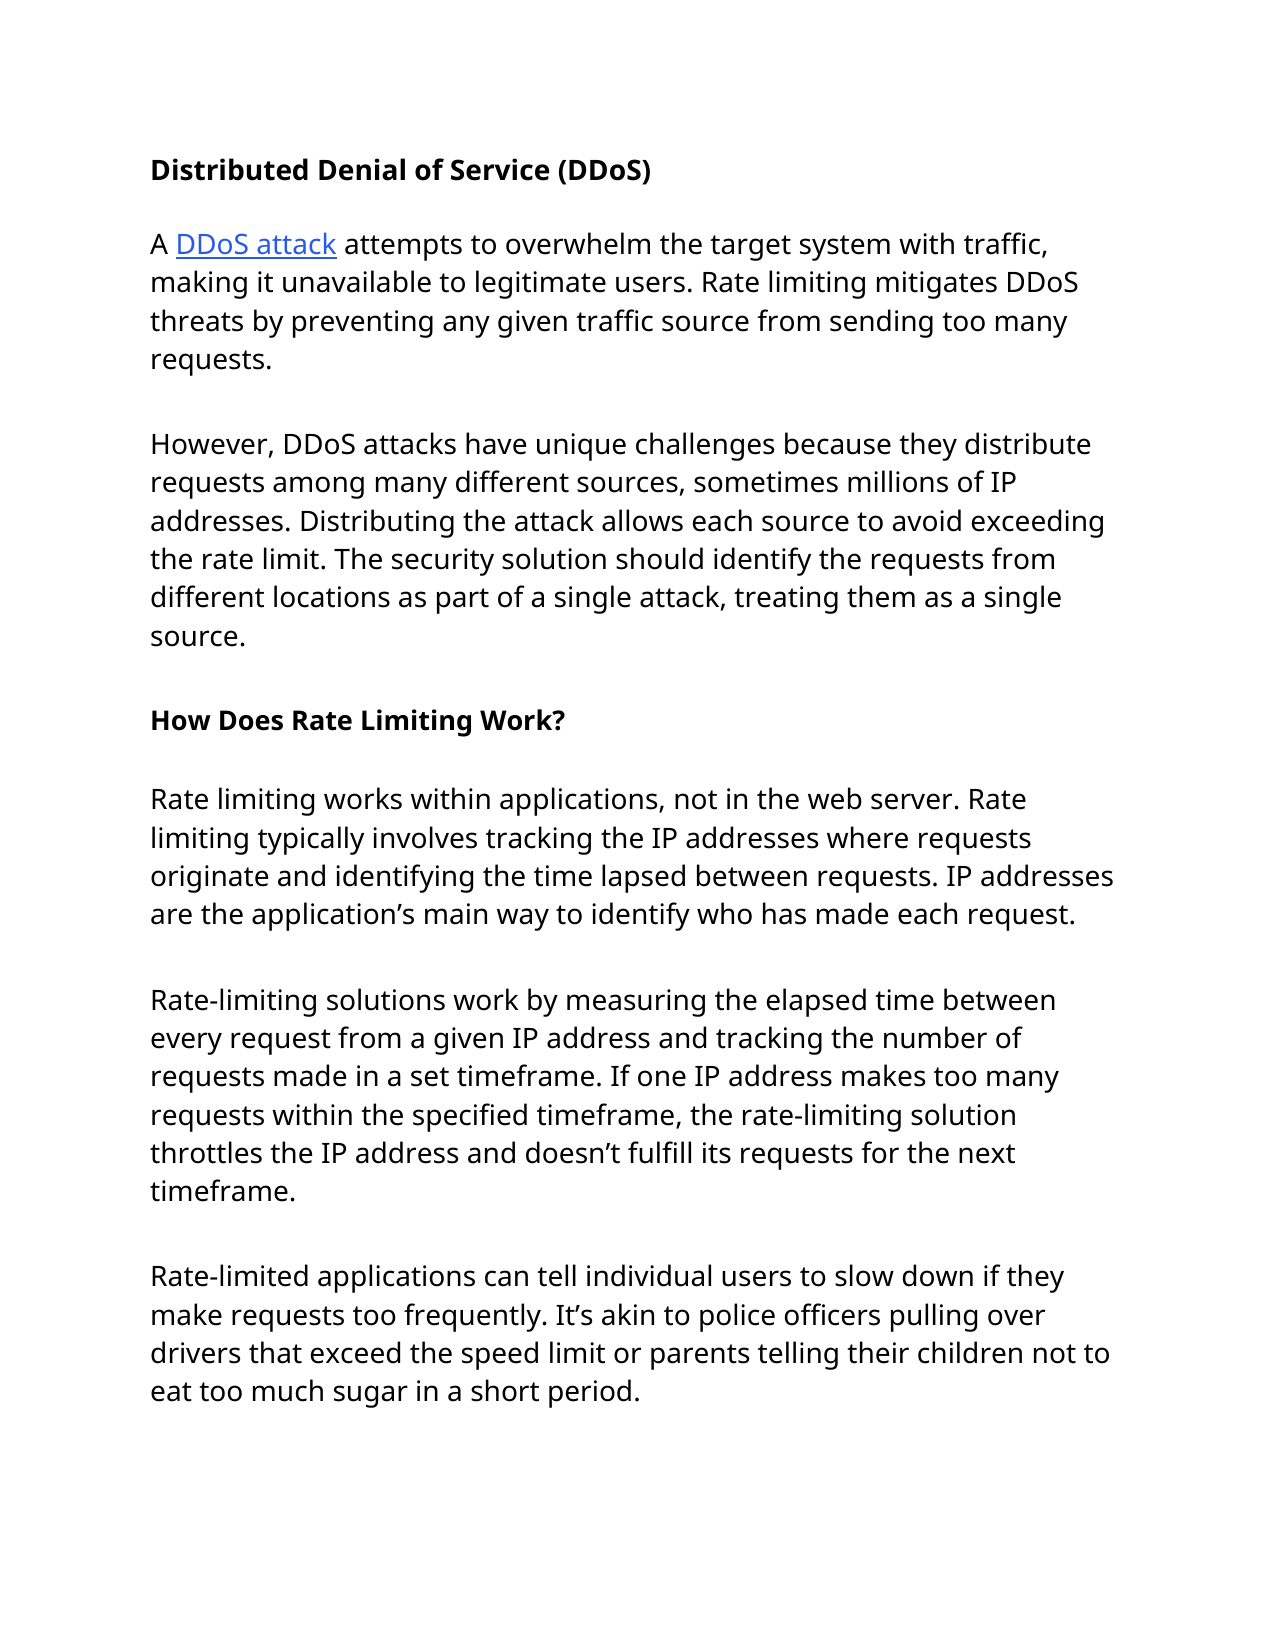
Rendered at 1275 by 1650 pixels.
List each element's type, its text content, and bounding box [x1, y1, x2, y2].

text Rate-limiting solutions work by measuring the elapsed time between every request from a given IP address and tracking the number of requests made in a set timeframe. If one IP address makes too many requests within the specified timeframe, the rate-limiting solution throttles the IP address and doesn’t fulfill its requests for the next timeframe. [150, 980, 1125, 1210]
text Rate-limited applications can tell individual users to slow down if they make requests too frequently. It’s akin to police officers pulling over drivers that exceed the speed limit or parents telling their children not to eat too much sugar in a short period. [150, 1257, 1125, 1410]
text A DDoS attack attempts to overwhelm the target system with traffic, making it unavailable to legitimate users. Rate limiting mitigates DDoS threats by preventing any given traffic source from sending too many requests. [150, 224, 1125, 378]
subtitle Distributed Denial of Service (DDoS) [150, 150, 1125, 188]
text Rate limiting works within applications, not in the web server. Rate limiting typically involves tracking the IP addresses where requests originate and identifying the time lapsed between requests. IP addresses are the application’s main way to identify who has made each request. [150, 780, 1125, 933]
text However, DDoS attacks have unique challenges because they distribute requests among many different sources, sometimes millions of IP addresses. Distributing the attack allows each source to avoid exceeding the rate limit. The security solution should identify the requests from different locations as part of a single attack, treating them as a single source. [150, 424, 1125, 654]
subtitle How Does Rate Limiting Work? [150, 701, 1125, 738]
